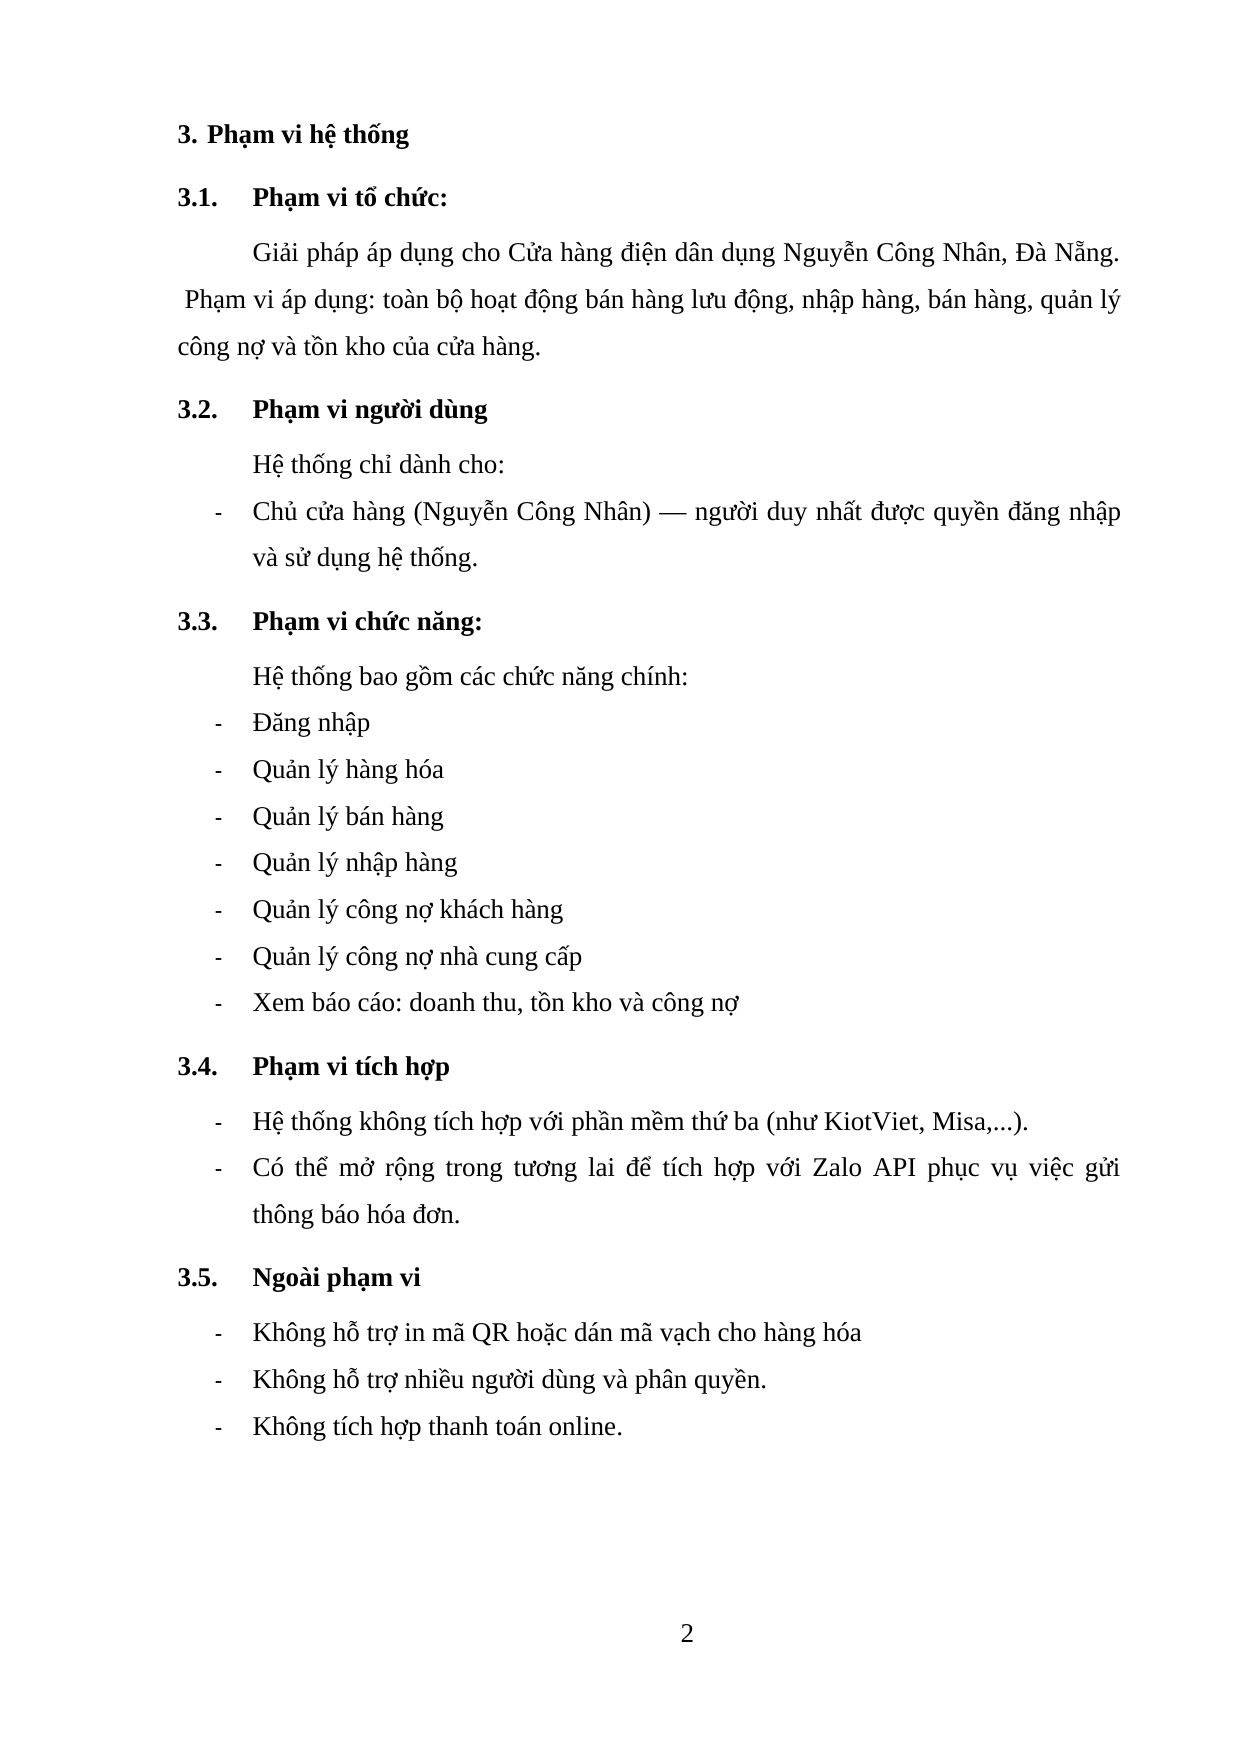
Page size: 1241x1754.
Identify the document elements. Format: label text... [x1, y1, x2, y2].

list Không hỗ trợ in mã QR hoặc dán mã vạch cho hàng hóa [215, 1316, 1122, 1348]
subtitle Phạm vi tích hợp [177, 1050, 1122, 1081]
list Quản lý hàng hóa [215, 753, 1122, 784]
list Quản lý nhập hàng [215, 846, 1122, 878]
list Không tích hợp thanh toán online. [215, 1410, 1122, 1441]
list Quản lý công nợ khách hàng [215, 893, 1122, 924]
text Hệ thống chỉ dành cho: [177, 448, 1122, 479]
text Giải pháp áp dụng cho Cửa hàng điện dân dụng Nguyễn Công Nhân, Đà Nẵng. Phạm vi áp dụng: toàn bộ hoạt động bán hàng lưu động, nhập hàng, bán hàng, quản lý công nợ và tồn kho của cửa hàng. [177, 236, 1122, 361]
text Hệ thống bao gồm các chức năng chính: [177, 660, 1122, 691]
list Xem báo cáo: doanh thu, tồn kho và công nợ [215, 986, 1122, 1018]
subtitle Phạm vi người dùng [177, 393, 1122, 424]
subtitle Ngoài phạm vi [177, 1261, 1122, 1293]
list Quản lý bán hàng [215, 800, 1122, 831]
list Chủ cửa hàng (Nguyễn Công Nhân) — người duy nhất được quyền đăng nhập và sử dụng hệ thống. [215, 495, 1122, 573]
list Đăng nhập [215, 706, 1122, 738]
list Không hỗ trợ nhiều người dùng và phân quyền. [215, 1363, 1122, 1394]
subtitle Phạm vi hệ thống [177, 118, 1122, 149]
subtitle Phạm vi tổ chức: [177, 181, 1122, 213]
list Quản lý công nợ nhà cung cấp [215, 940, 1122, 971]
subtitle Phạm vi chức năng: [177, 605, 1122, 636]
list Hệ thống không tích hợp với phần mềm thứ ba (như KiotViet, Misa,...). [215, 1105, 1122, 1136]
list Có thể mở rộng trong tương lai để tích hợp với Zalo API phục vụ việc gửi thông báo hóa đơn. [215, 1151, 1122, 1229]
